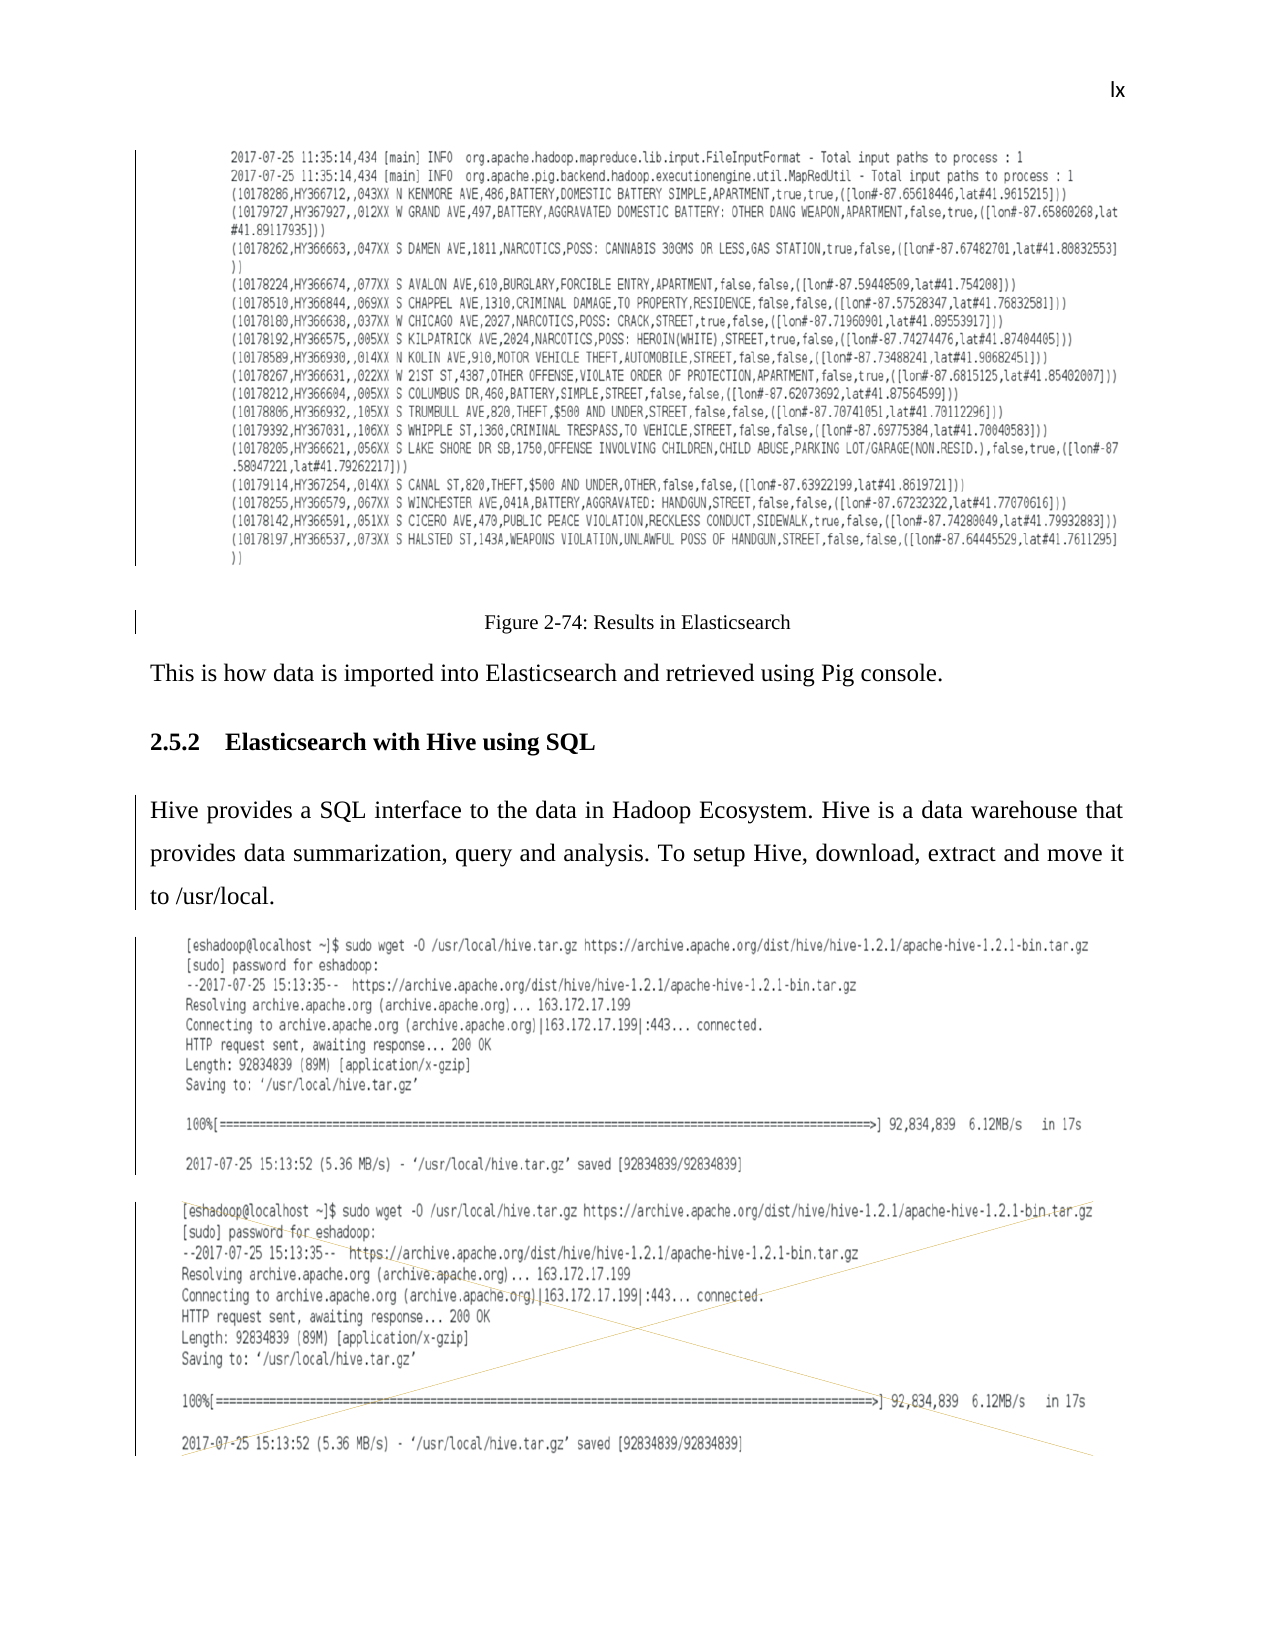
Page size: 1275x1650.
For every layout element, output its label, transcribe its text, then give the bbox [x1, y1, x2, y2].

picture [186, 936, 1089, 1176]
subtitle Elasticsearch with Hive using SQL [150, 727, 1125, 755]
picture [640, 1202, 1094, 1455]
text This is how data is imported into Elasticsearch and retrieved using Pig console. [150, 658, 1125, 687]
picture [181, 1202, 634, 1455]
text Hive provides a SQL interface to the data in Hadoop Ecosystem. Hive is a data warehouse that provides data summarization, query and analysis. To setup Hive, download, extract and move it to /usr/local. [150, 795, 1125, 910]
picture [230, 150, 1120, 566]
picture [184, 1201, 1091, 1328]
picture [185, 1329, 1090, 1456]
